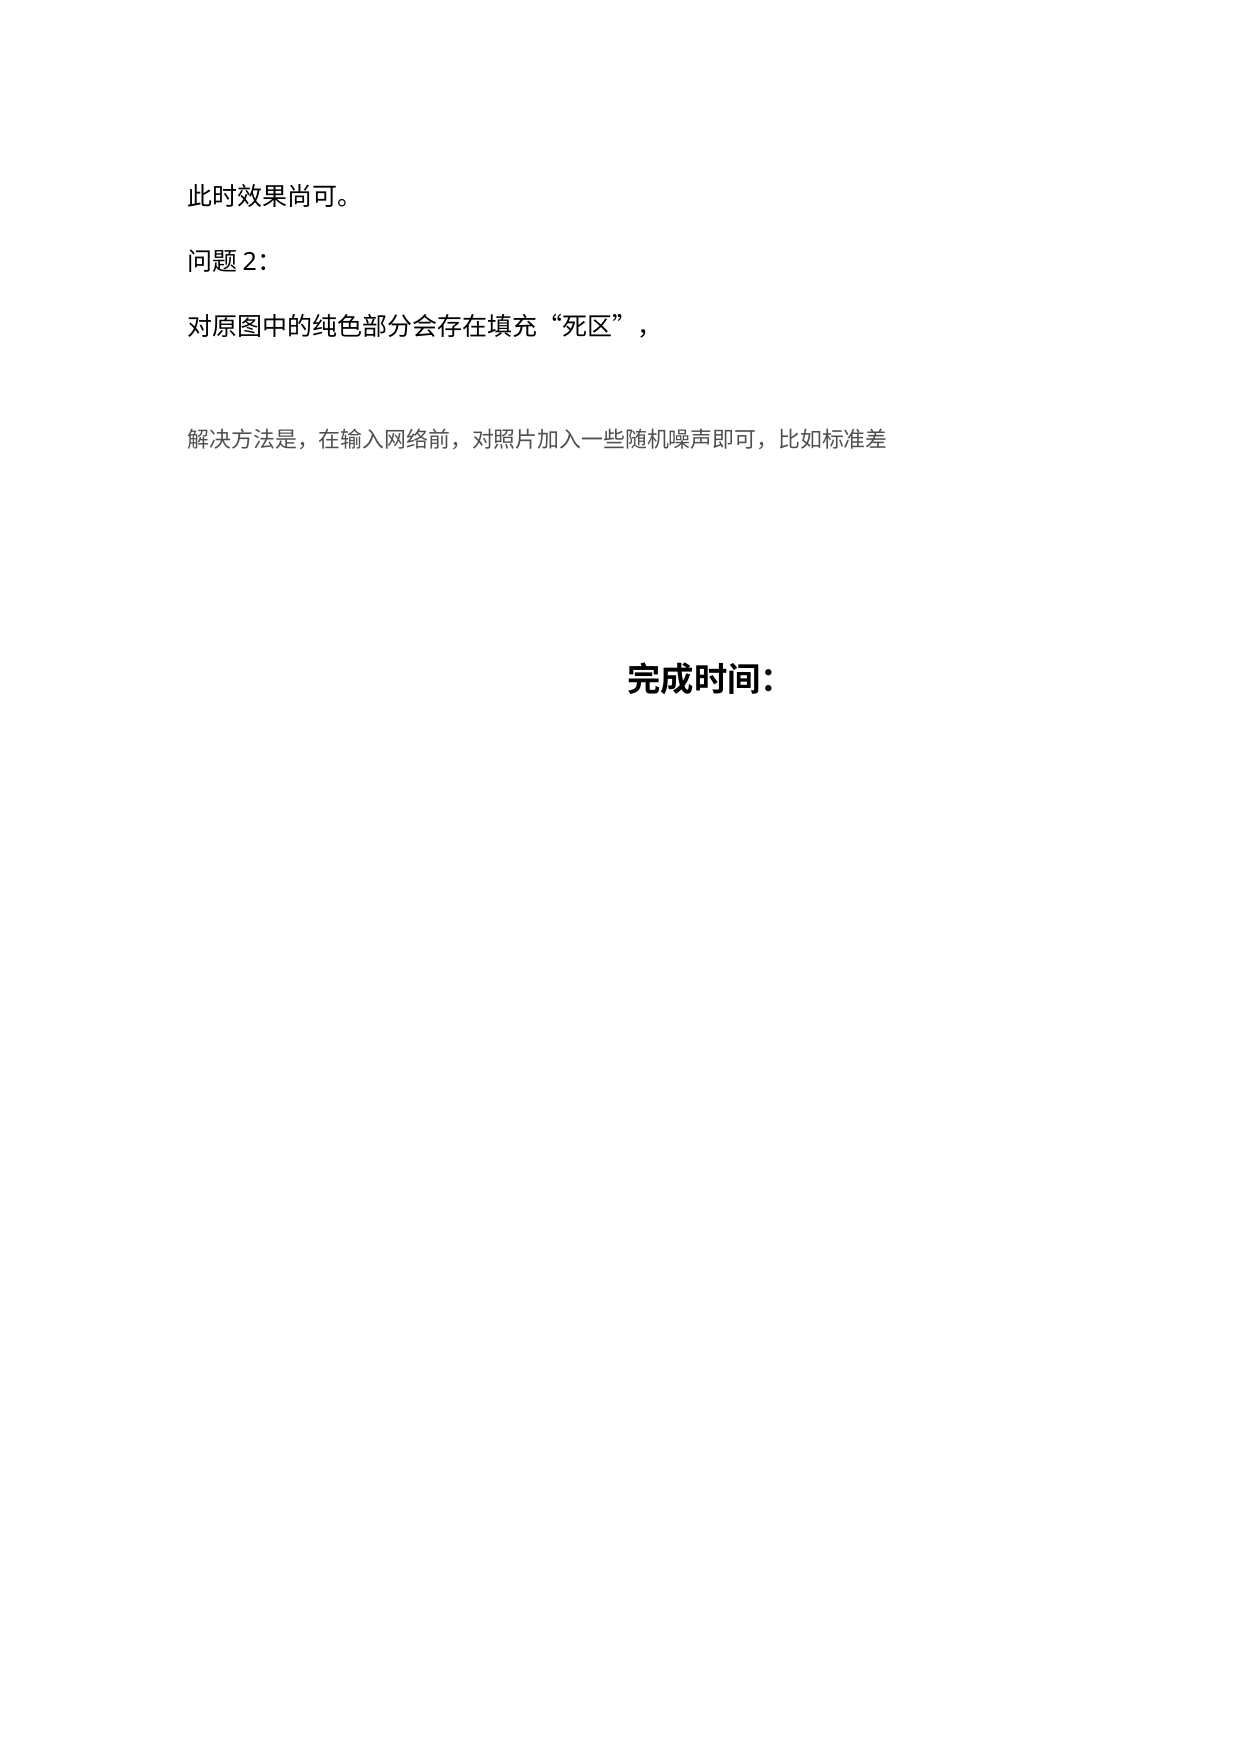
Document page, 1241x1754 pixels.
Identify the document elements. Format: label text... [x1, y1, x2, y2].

text 此时效果尚可。 [187, 162, 1053, 227]
text 对原图中的纯色部分会存在填充“死区”， [187, 292, 1053, 357]
text 解决方法是，在输入网络前，对照片加入一些随机噪声即可，比如标准差 [187, 422, 1053, 454]
text 问题2： [187, 227, 1053, 292]
subtitle 完成时间： [187, 644, 1053, 709]
